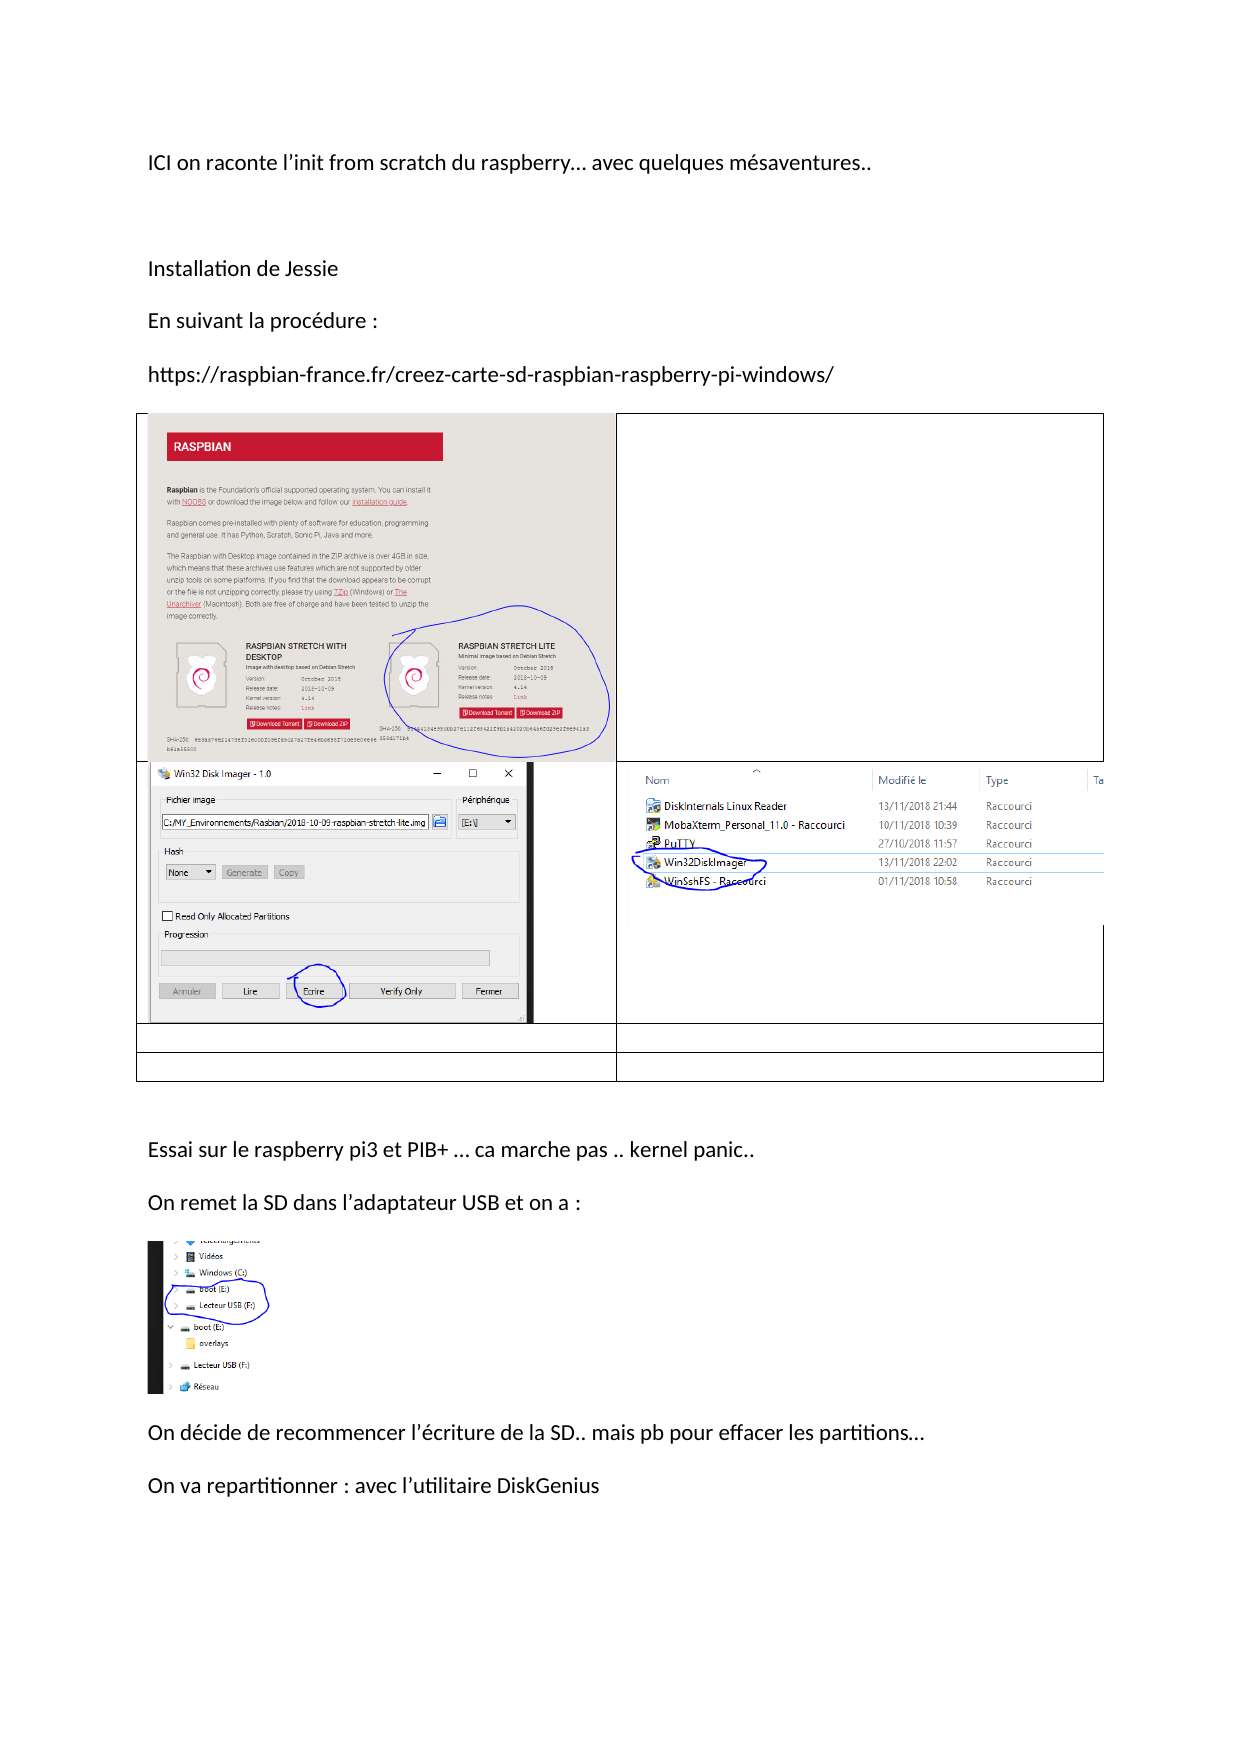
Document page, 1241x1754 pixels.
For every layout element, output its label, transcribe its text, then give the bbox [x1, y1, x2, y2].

picture [627, 762, 1104, 925]
picture [147, 413, 616, 1023]
text Installation de Jessie [148, 254, 1093, 282]
text On décide de recommencer l’écriture de la SD.. mais pb pour effacer les partitions… [148, 1418, 1093, 1446]
text On remet la SD dans l’adaptateur USB et on a : [148, 1188, 1093, 1216]
table_cell [617, 1053, 1103, 1081]
text Essai sur le raspberry pi3 et PIB+ … ca marche pas .. kernel panic.. [148, 1135, 1093, 1163]
table_cell [137, 1024, 616, 1052]
table_cell [137, 762, 147, 1023]
table_cell [617, 762, 1103, 1023]
table_header [617, 414, 1103, 761]
table_cell [137, 1053, 616, 1081]
table_cell [534, 762, 616, 1023]
text On va repartitionner : avec l’utilitaire DiskGenius [148, 1471, 1093, 1499]
text ICI on raconte l’init from scratch du raspberry… avec quelques mésaventures.. [148, 148, 1093, 176]
picture [147, 1241, 319, 1394]
text https://raspbian-france.fr/creez-carte-sd-raspbian-raspberry-pi-windows/ [148, 360, 1093, 388]
table_cell [617, 1024, 1103, 1052]
text En suivant la procédure : [148, 307, 1093, 335]
table_header [137, 414, 147, 761]
